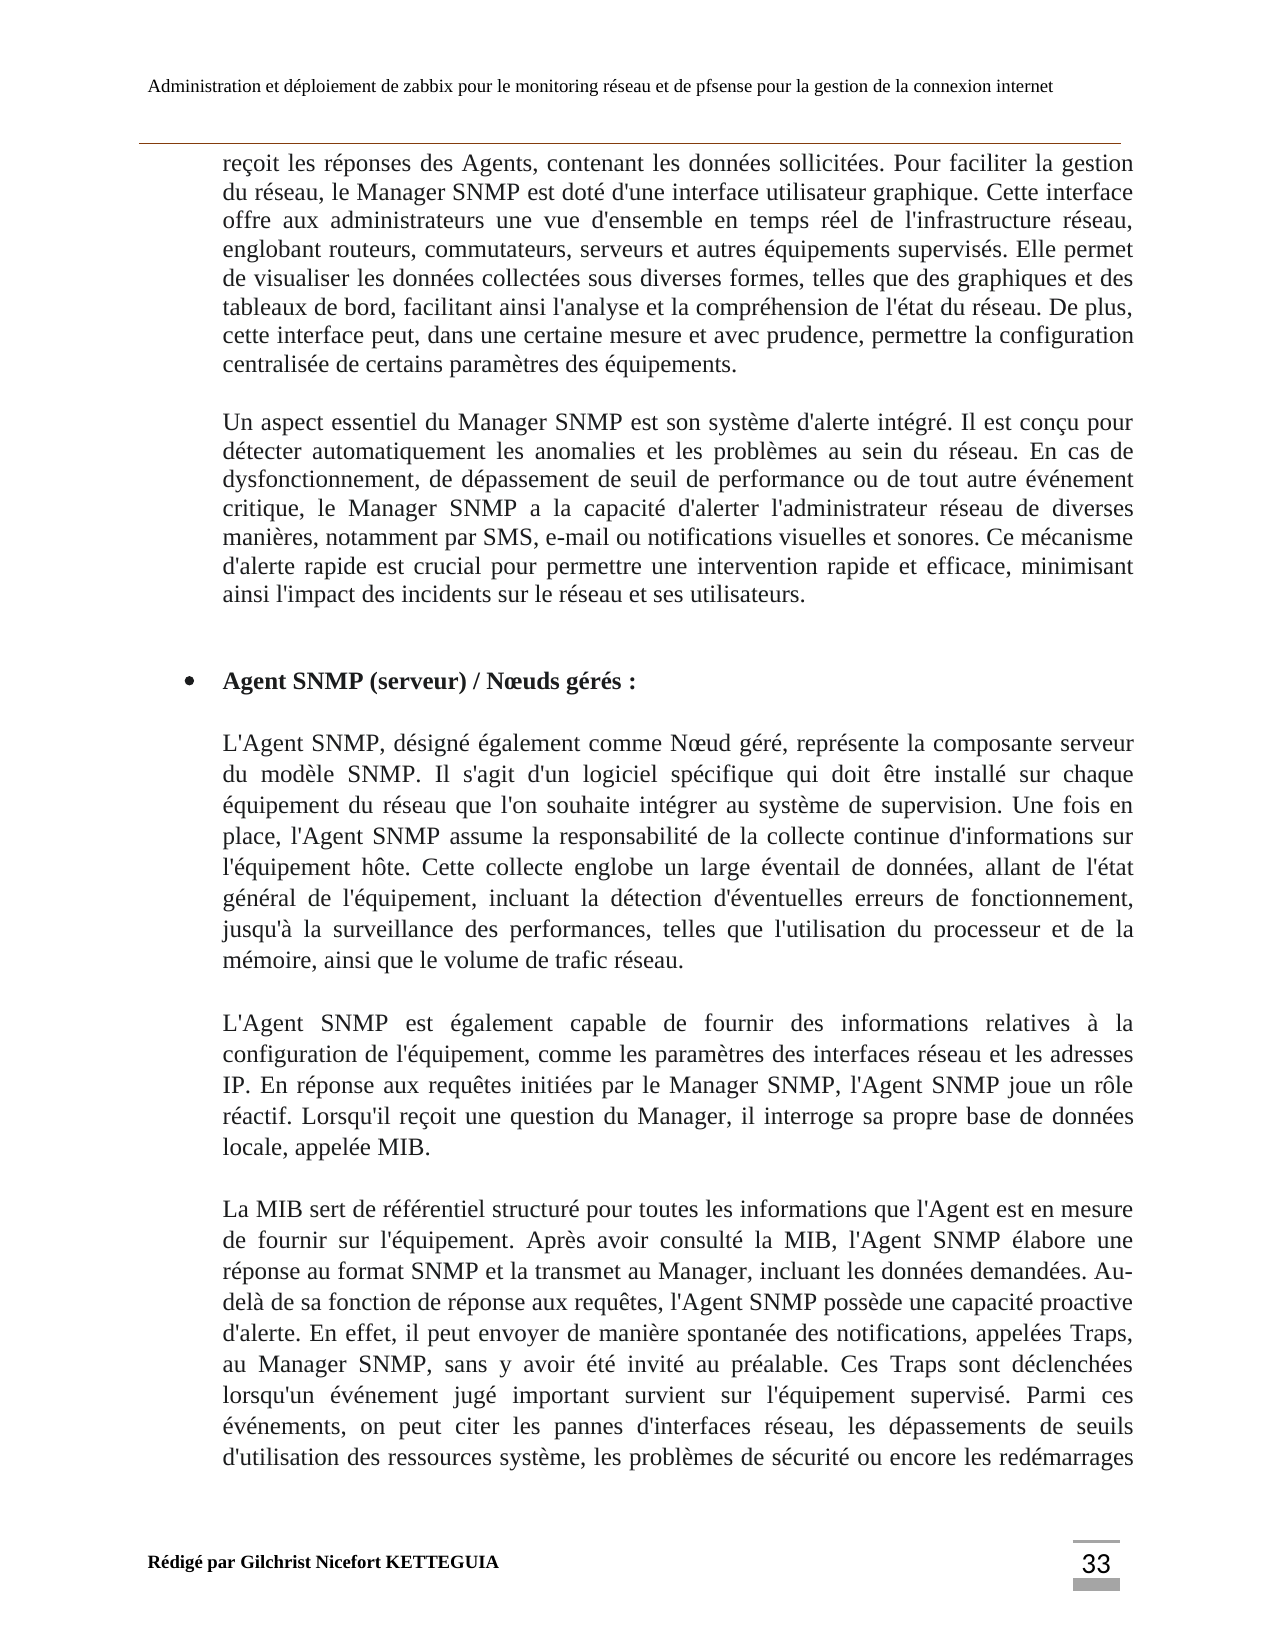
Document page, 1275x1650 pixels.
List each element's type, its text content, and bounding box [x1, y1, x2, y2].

text Un aspect essentiel du Manager SNMP est son système d'alerte intégré. Il est conçu pour détecter automatiquement les anomalies et les problèmes au sein du réseau. En cas de dysfonctionnement, de dépassement de seuil de performance ou de tout autre événement critique, le Manager SNMP a la capacité d'alerter l'administrateur réseau de diverses manières, notamment par SMS, e-mail ou notifications visuelles et sonores. Ce mécanisme d'alerte rapide est crucial pour permettre une intervention rapide et efficace, minimisant ainsi l'impact des incidents sur le réseau et ses utilisateurs. [222, 963, 1135, 1164]
text Le Simple Network Management Protocol (SNMP) est un protocole de communication permettant aux administrateurs de surveiller et de gérer les équipements réseau en temps réel. Il est largement utilisé pour détecter les problèmes réseau et superviser les performances des équipements (routeurs, commutateurs, serveurs, imprimantes, etc.). [147, 214, 1135, 329]
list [222, 1284, 1135, 1499]
text SNMP fonctionne sur la couche application (couche 7 du modèle OSI) et repose sur une architecture client-serveur : [147, 358, 1135, 416]
subtitle Protocole SNMP [222, 148, 1135, 181]
list Manager SNMP (client) / Station de supervision (NMS - Network Management System) : Le Manager SNMP, souvent appelé Station de supervision ou NMS (Network Management System), joue le rôle de client dans l'architecture SNMP. Sa fonction principale est d'initier la communication au sein du réseau supervisé. En tant qu'initiateur, il envoie activement des requêtes vers les équipements du réseau, qu'on appelle Agents, afin de recueillir des informations cruciales sur leur état de fonctionnement et leurs performances. Ces requêtes sont conçues pour obtenir des détails spécifiques, allant du volume de trafic réseau transitant par un routeur à l'état opérationnel d'une interface réseau ou encore au niveau d'utilisation de la mémoire d'un serveur. En retour, le Manager SNMP reçoit les réponses des Agents, contenant les données sollicitées. Pour faciliter la gestion du réseau, le Manager SNMP est doté d'une interface utilisateur graphique. Cette interface offre aux administrateurs une vue d'ensemble en temps réel de l'infrastructure réseau, englobant routeurs, commutateurs, serveurs et autres équipements supervisés. Elle permet de visualiser les données collectées sous diverses formes, telles que des graphiques et des tableaux de bord, facilitant ainsi l'analyse et la compréhension de l'état du réseau. De plus, cette interface peut, dans une certaine mesure et avec prudence, permettre la configuration centralisée de certains paramètres des équipements. [185, 445, 1135, 933]
list Agent SNMP (serveur) / Nœuds gérés : [185, 1222, 1135, 1251]
